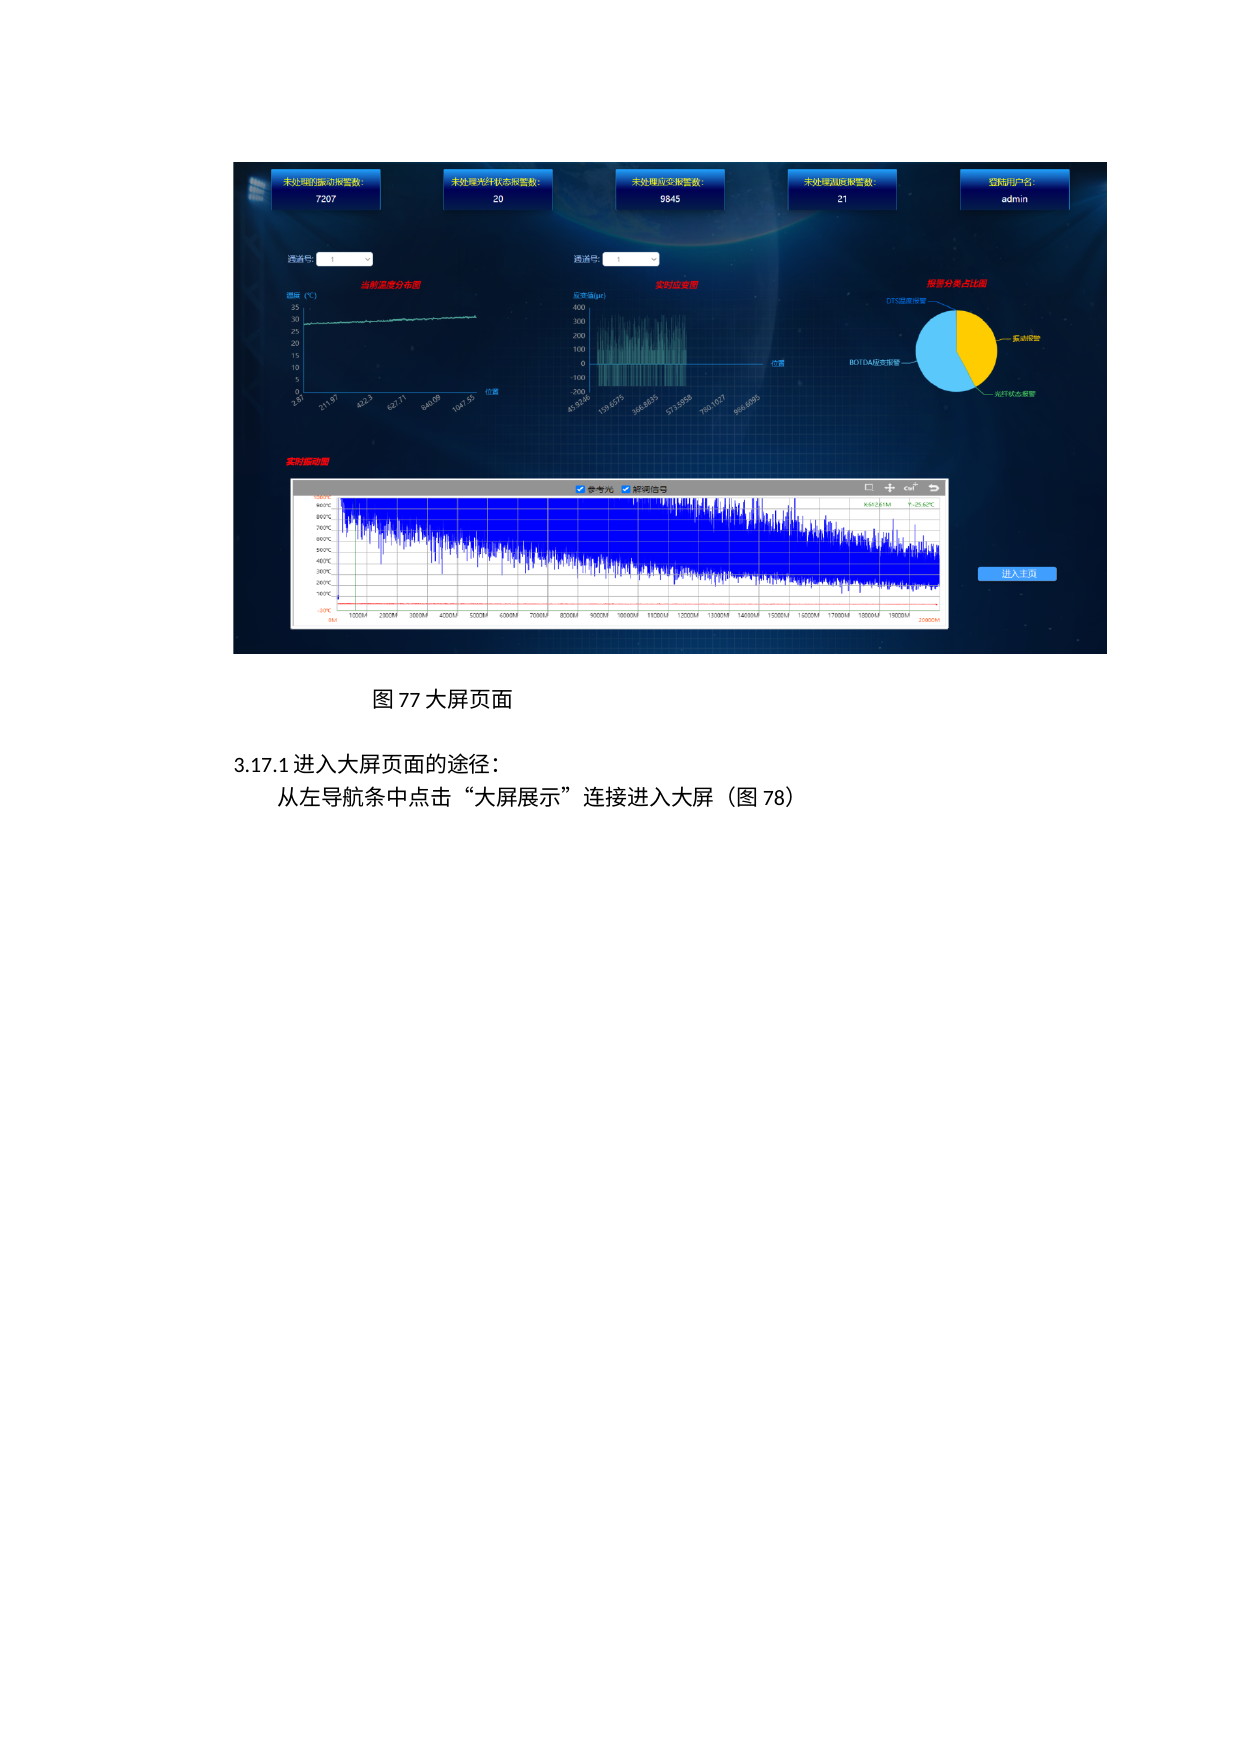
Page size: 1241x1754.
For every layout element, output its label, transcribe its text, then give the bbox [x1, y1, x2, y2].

list 从左导航条中点击“大屏展示”连接进入大屏（图78） [233, 779, 1108, 812]
list 图77 大屏页面 [233, 682, 1108, 714]
list 3.17.1 进入大屏页面的途径： [233, 747, 1108, 779]
picture [233, 162, 1107, 654]
